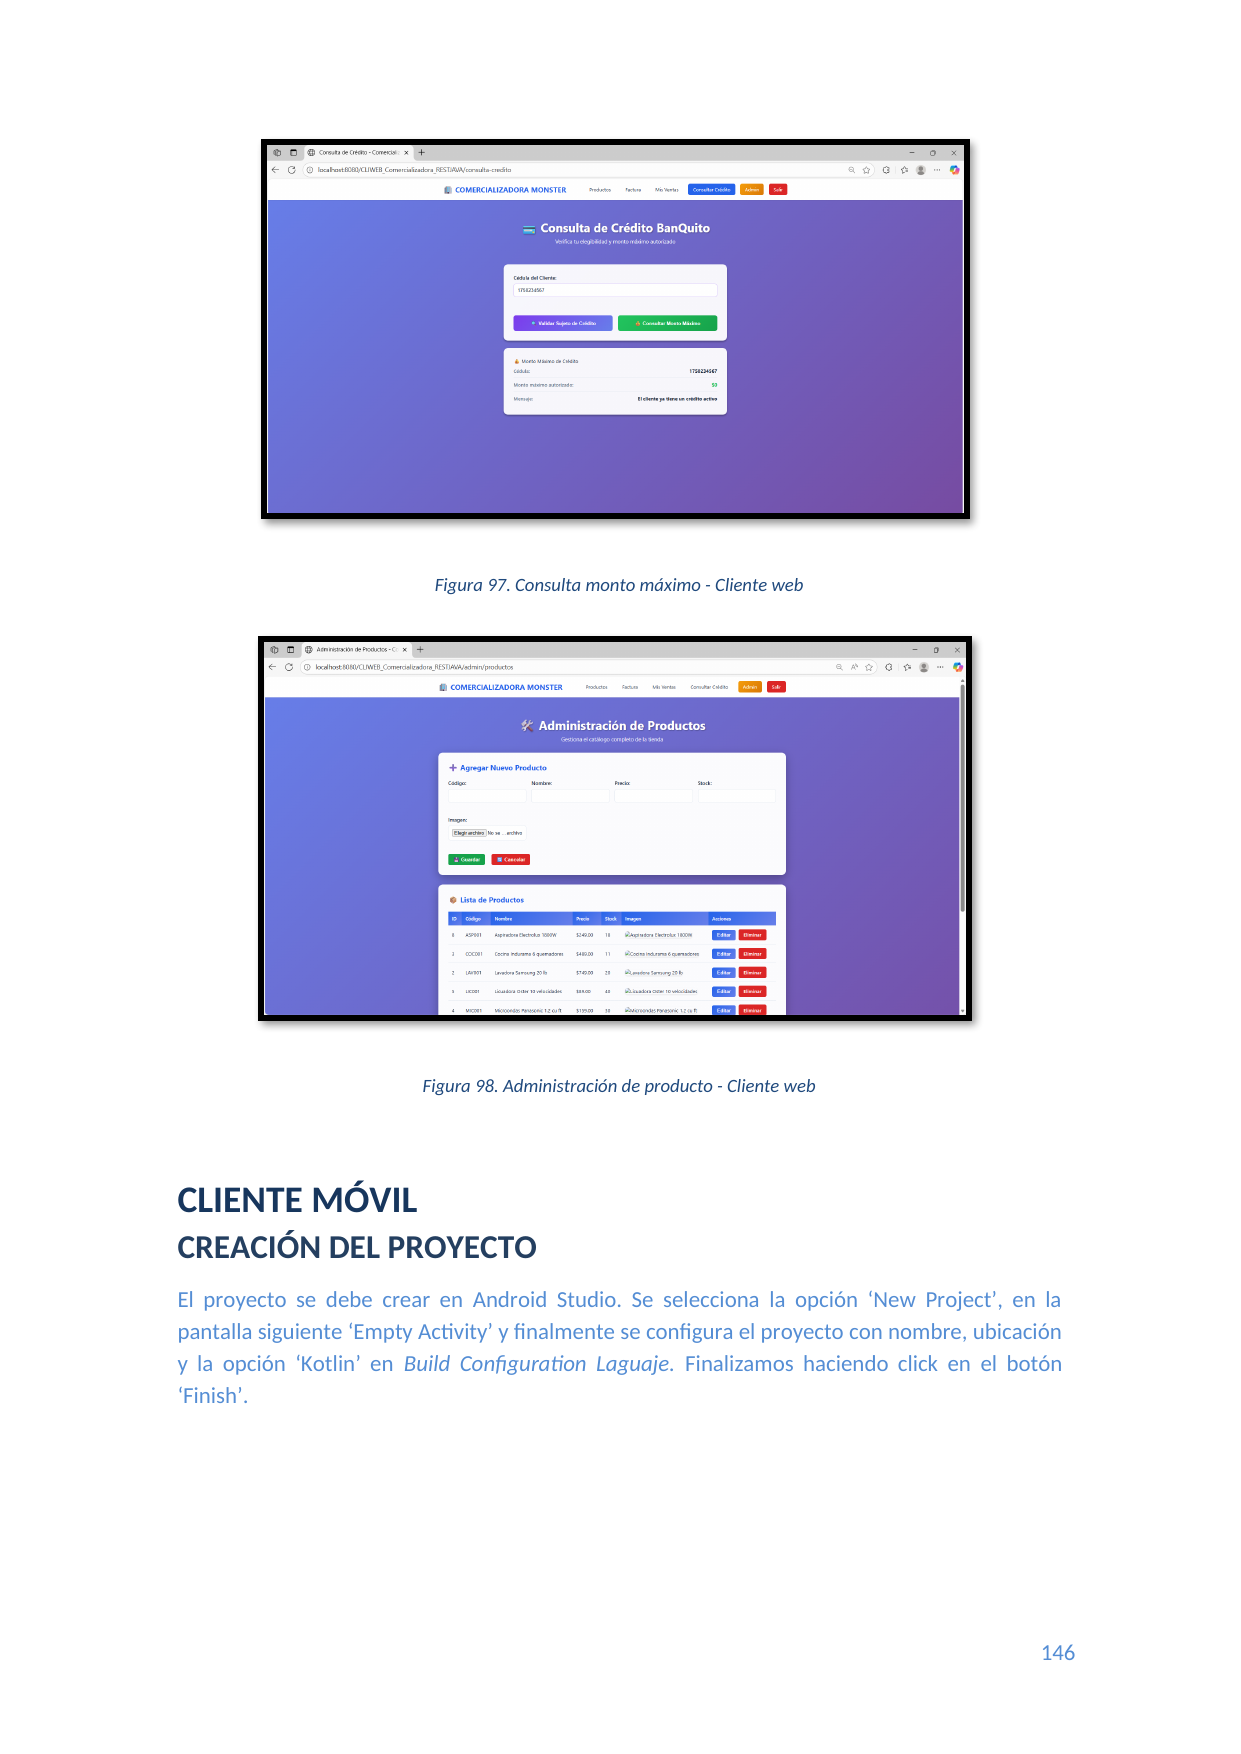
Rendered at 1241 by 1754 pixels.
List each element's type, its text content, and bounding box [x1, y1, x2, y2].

text Figura 98. Administración de producto - Cliente web [177, 1074, 1063, 1097]
text Figura 97. Consulta monto máximo - Cliente web [177, 574, 1063, 597]
subtitle CLIENTE MÓVIL [177, 1130, 1063, 1222]
text El proyecto se debe crear en Android Studio. Se selecciona la opción ‘New Project’, en la pantalla siguiente ‘Empty Activity’ y finalmente se configura el proyecto con nombre, ubicación y la opción ‘Kotlin’ en Build Configuration Laguaje. Finalizamos haciendo click en el botón ‘Finish’. [177, 1285, 1063, 1410]
picture [264, 642, 966, 1015]
subtitle CREACIÓN DEL PROYECTO [177, 1226, 1063, 1267]
picture [267, 145, 964, 513]
